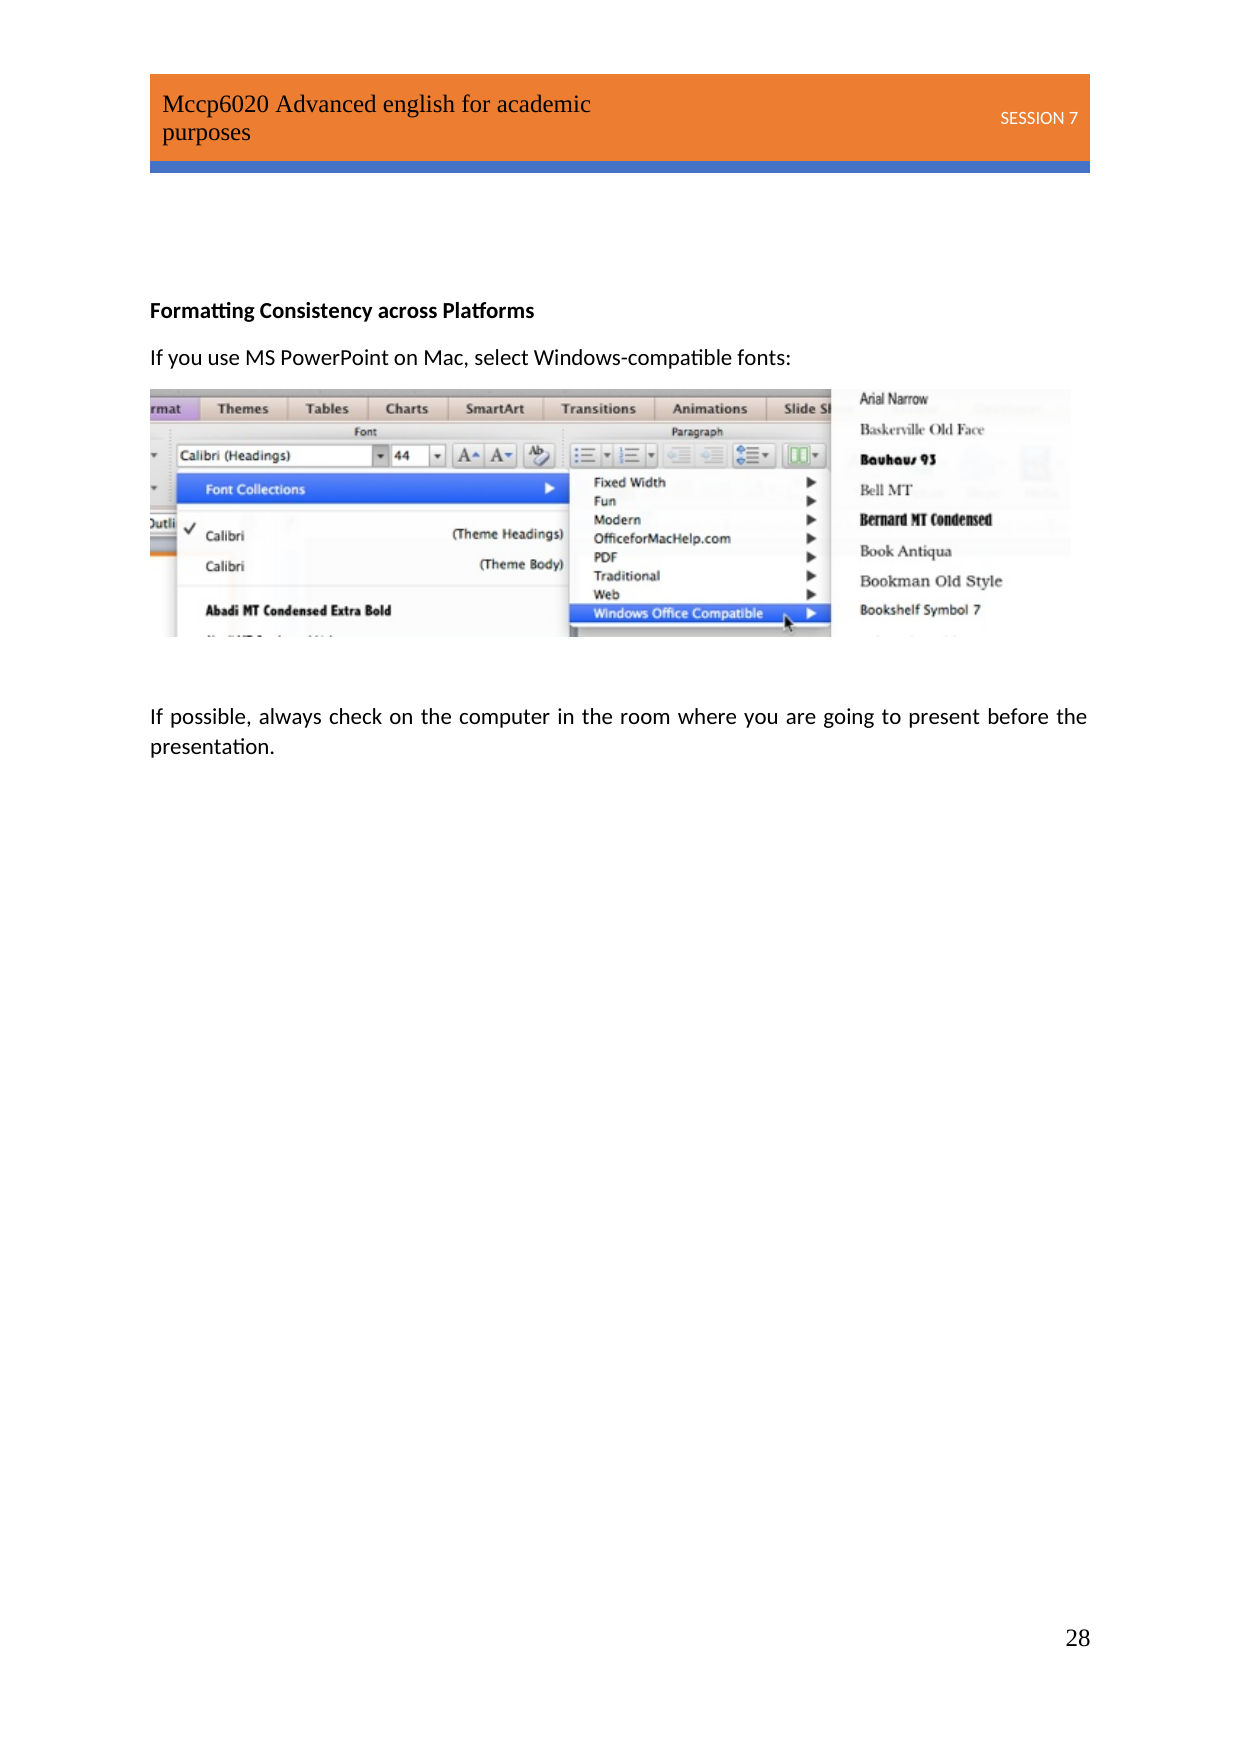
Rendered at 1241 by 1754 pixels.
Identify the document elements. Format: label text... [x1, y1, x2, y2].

text If possible, always check on the computer in the room where you are going to present before the presentation. [150, 702, 1090, 760]
picture [150, 389, 1071, 637]
text Formatting Consistency across Platforms [150, 296, 1090, 324]
text If you use MS PowerPoint on Mac, select Windows-compatible fonts: [150, 343, 1090, 371]
